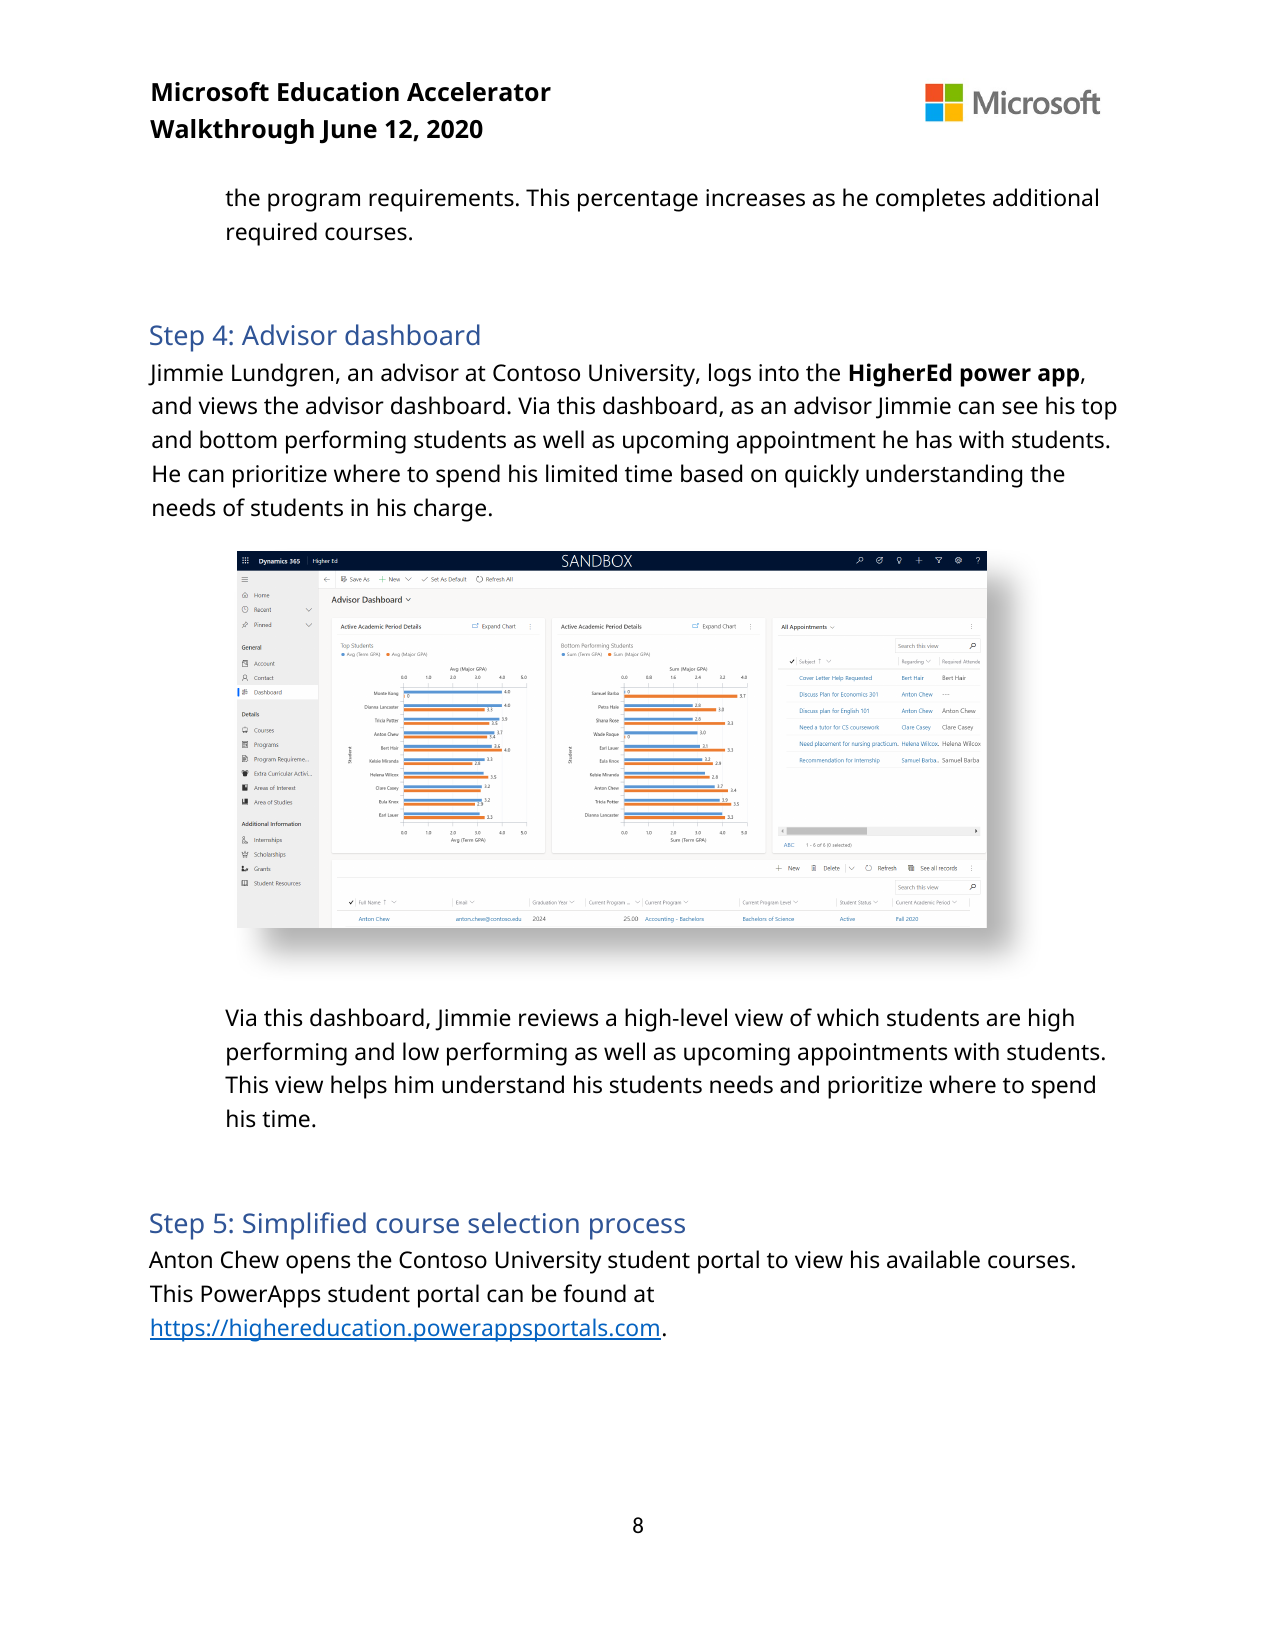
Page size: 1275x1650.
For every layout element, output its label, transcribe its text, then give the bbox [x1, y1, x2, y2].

subtitle Step 4: Advisor dashboard [148, 316, 1124, 353]
picture [237, 551, 987, 928]
text Via this dashboard, Jimmie reviews a high-level view of which students are high performing and low performing as well as upcoming appointments with students. This view helps him understand his students needs and prioritize where to spend his time. [225, 1002, 1124, 1134]
text Anton Chew opens the Contoso University student portal to view his available courses. This PowerApps student portal can be found at https://highereducation.powerappsportals.com. [148, 1244, 1124, 1343]
text Jimmie Lundgren, an advisor at Contoso University, logs into the HigherEd power app, and views the advisor dashboard. Via this dashboard, as an advisor Jimmie can see his top and bottom performing students as well as upcoming appointment he has with students. He can prioritize where to spend his limited time based on quickly understanding the needs of students in his charge. [150, 357, 1124, 523]
subtitle Step 5: Simplified course selection process [148, 1204, 1124, 1241]
picture [925, 61, 1124, 135]
